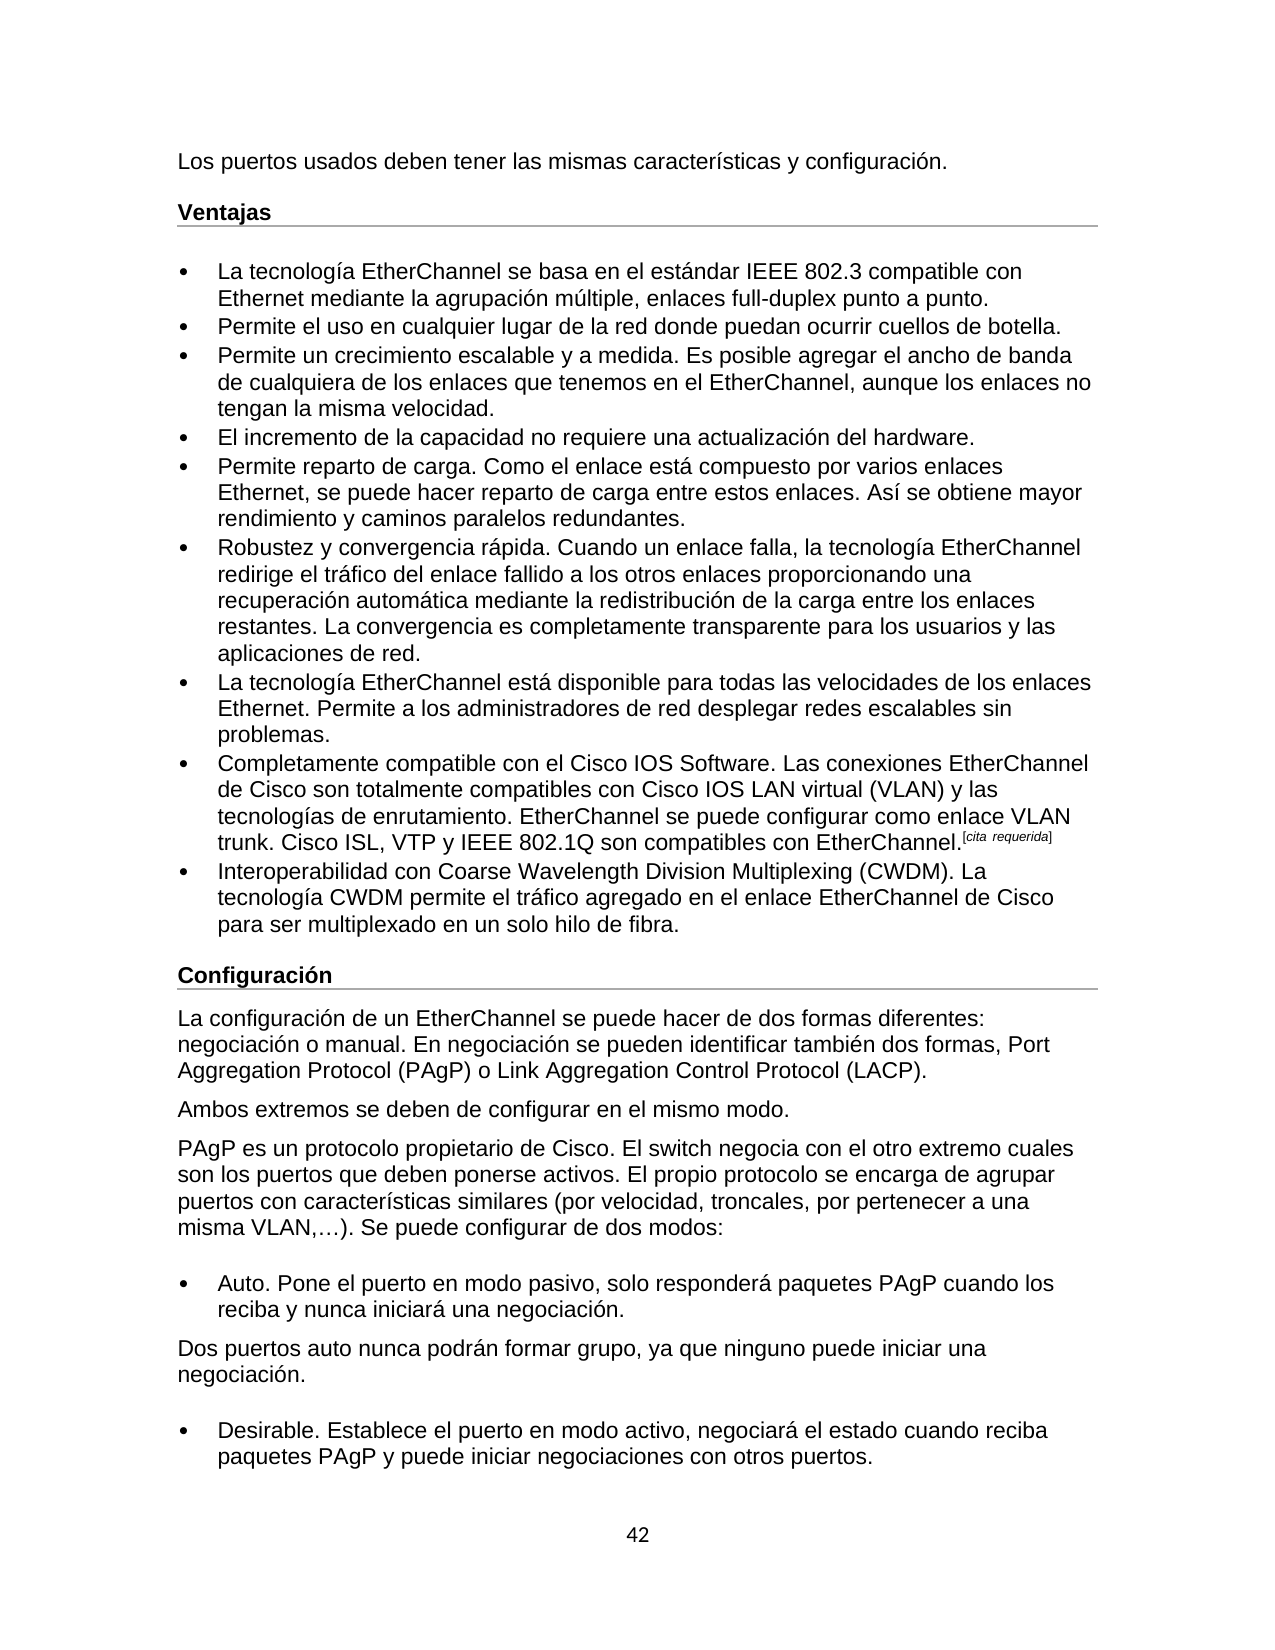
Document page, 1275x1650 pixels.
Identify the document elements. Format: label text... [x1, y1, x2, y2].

list Interoperabilidad con Coarse Wavelength Division Multiplexing (CWDM). La tecnología CWDM permite el tráfico agregado en el enlace EtherChannel de Cisco para ser multiplexado en un solo hilo de fibra. [180, 858, 1098, 937]
list Robustez y convergencia rápida. Cuando un enlace falla, la tecnología EtherChannel redirige el tráfico del enlace fallido a los otros enlaces proporcionando una recuperación automática mediante la redistribución de la carga entre los enlaces restantes. La convergencia es completamente transparente para los usuarios y las aplicaciones de red. [180, 534, 1098, 666]
text PAgP es un protocolo propietario de Cisco. El switch negocia con el otro extremo cuales son los puertos que deben ponerse activos. El propio protocolo se encarga de agrupar puertos con características similares (por velocidad, troncales, por pertenecer a una misma VLAN,…). Se puede configurar de dos modos: [177, 1135, 1098, 1240]
text Los puertos usados deben tener las mismas características y configuración. [177, 148, 1098, 174]
subtitle Configuración [177, 962, 1098, 988]
text Dos puertos auto nunca podrán formar grupo, ya que ninguno puede iniciar una negociación. [177, 1335, 1098, 1387]
list Auto. Pone el puerto en modo pasivo, solo responderá paquetes PAgP cuando los reciba y nunca iniciará una negociación. [180, 1269, 1098, 1322]
subtitle Ventajas [177, 199, 1098, 225]
list La tecnología EtherChannel está disponible para todas las velocidades de los enlaces Ethernet. Permite a los administradores de red desplegar redes escalables sin problemas. [180, 668, 1098, 747]
list La tecnología EtherChannel se basa en el estándar IEEE 802.3 compatible con Ethernet mediante la agrupación múltiple, enlaces full-duplex punto a punto. [180, 258, 1098, 311]
list Completamente compatible con el Cisco IOS Software. Las conexiones EtherChannel de Cisco son totalmente compatibles con Cisco IOS LAN virtual (VLAN) y las tecnologías de enrutamiento. EtherChannel se puede configurar como enlace VLAN trunk. Cisco ISL, VTP y IEEE 802.1Q son compatibles con EtherChannel.[cita requerida] [180, 750, 1098, 855]
list Permite un crecimiento escalable y a medida. Es posible agregar el ancho de banda de cualquiera de los enlaces que tenemos en el EtherChannel, aunque los enlaces no tengan la misma velocidad. [180, 342, 1098, 421]
list El incremento de la capacidad no requiere una actualización del hardware. [180, 424, 1098, 450]
list Permite reparto de carga. Como el enlace está compuesto por varios enlaces Ethernet, se puede hacer reparto de carga entre estos enlaces. Así se obtiene mayor rendimiento y caminos paralelos redundantes. [180, 453, 1098, 532]
list Permite el uso en cualquier lugar de la red donde puedan ocurrir cuellos de botella. [180, 313, 1098, 340]
list Desirable. Establece el puerto en modo activo, negociará el estado cuando reciba paquetes PAgP y puede iniciar negociaciones con otros puertos. [180, 1417, 1098, 1469]
text La configuración de un EtherChannel se puede hacer de dos formas diferentes: negociación o manual. En negociación se pueden identificar también dos formas, Port Aggregation Protocol (PAgP) o Link Aggregation Control Protocol (LACP). [177, 1004, 1098, 1083]
text Ambos extremos se deben de configurar en el mismo modo. [177, 1096, 1098, 1122]
